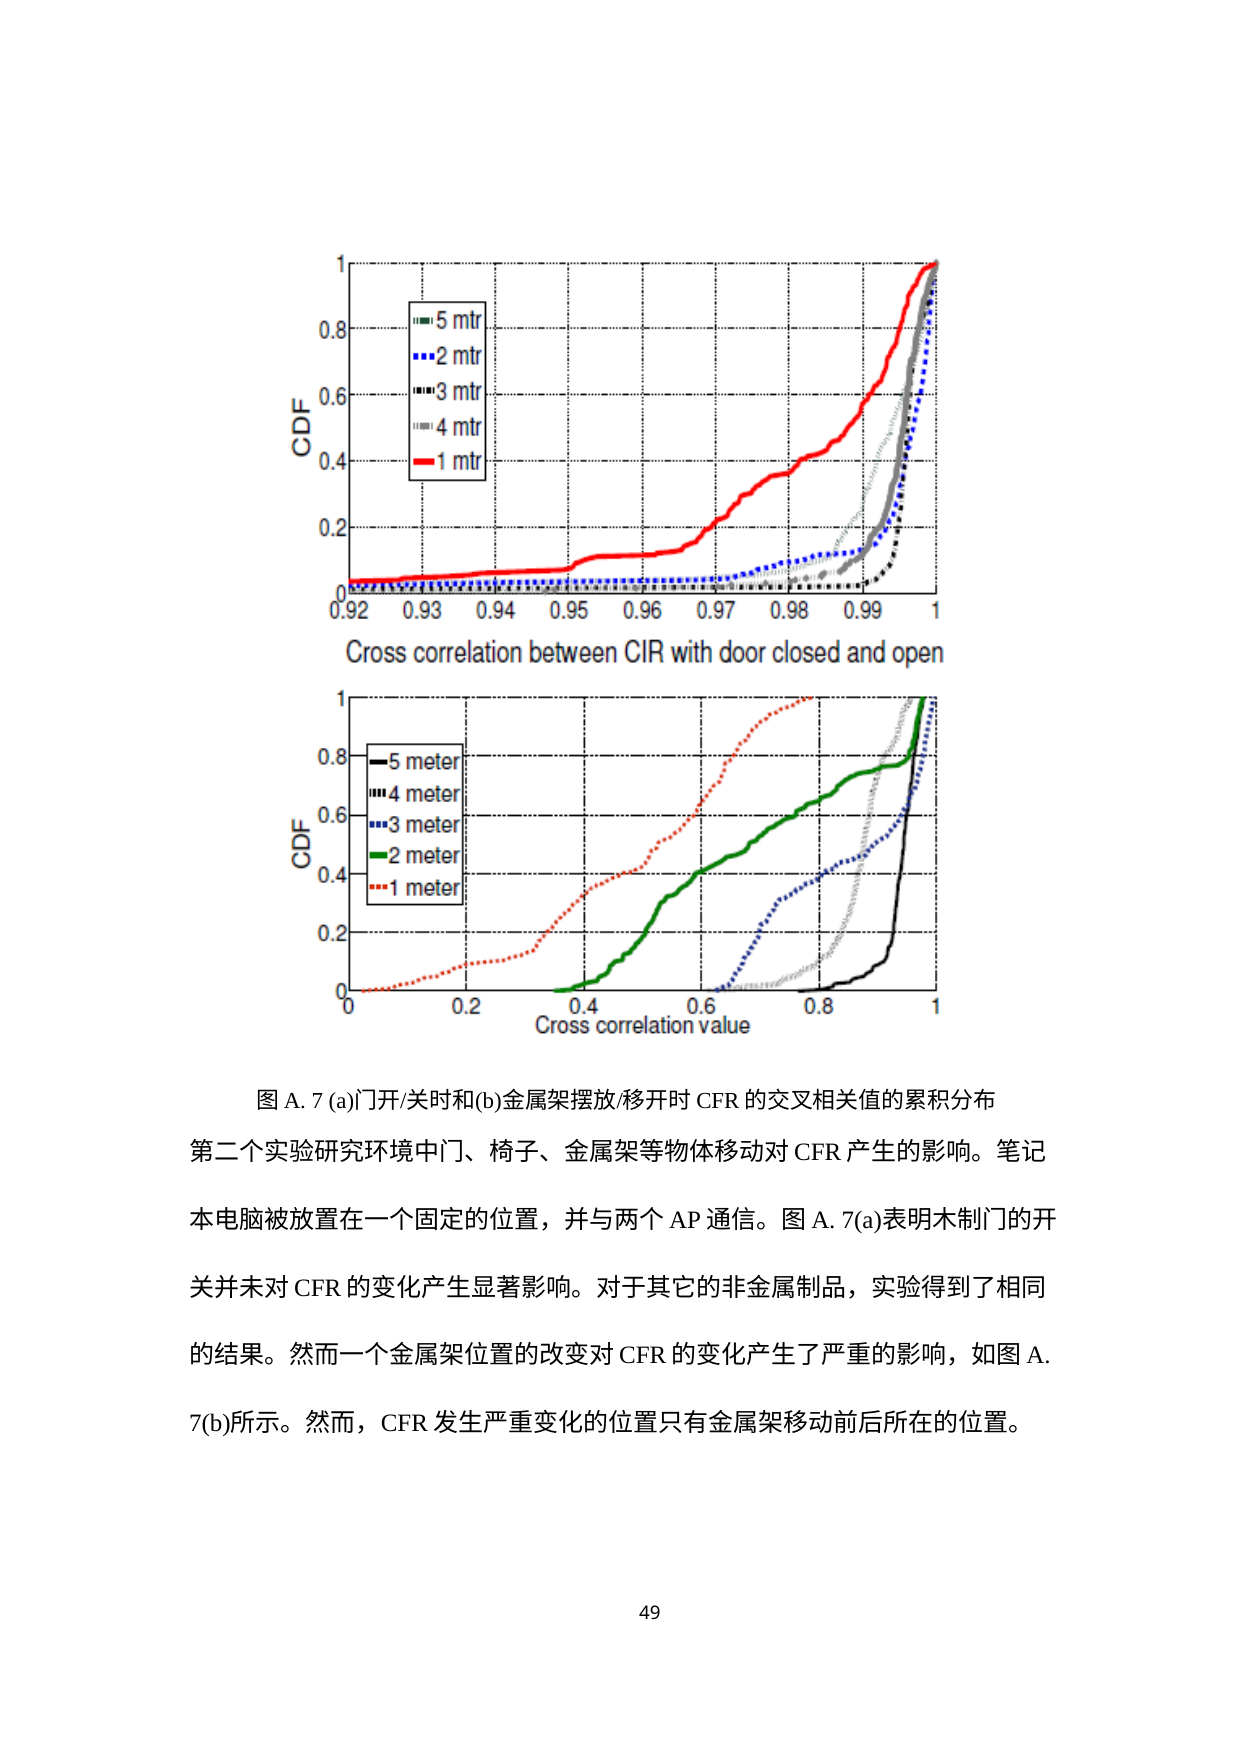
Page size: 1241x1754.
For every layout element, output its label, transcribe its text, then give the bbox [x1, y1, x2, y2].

picture [271, 232, 981, 1066]
